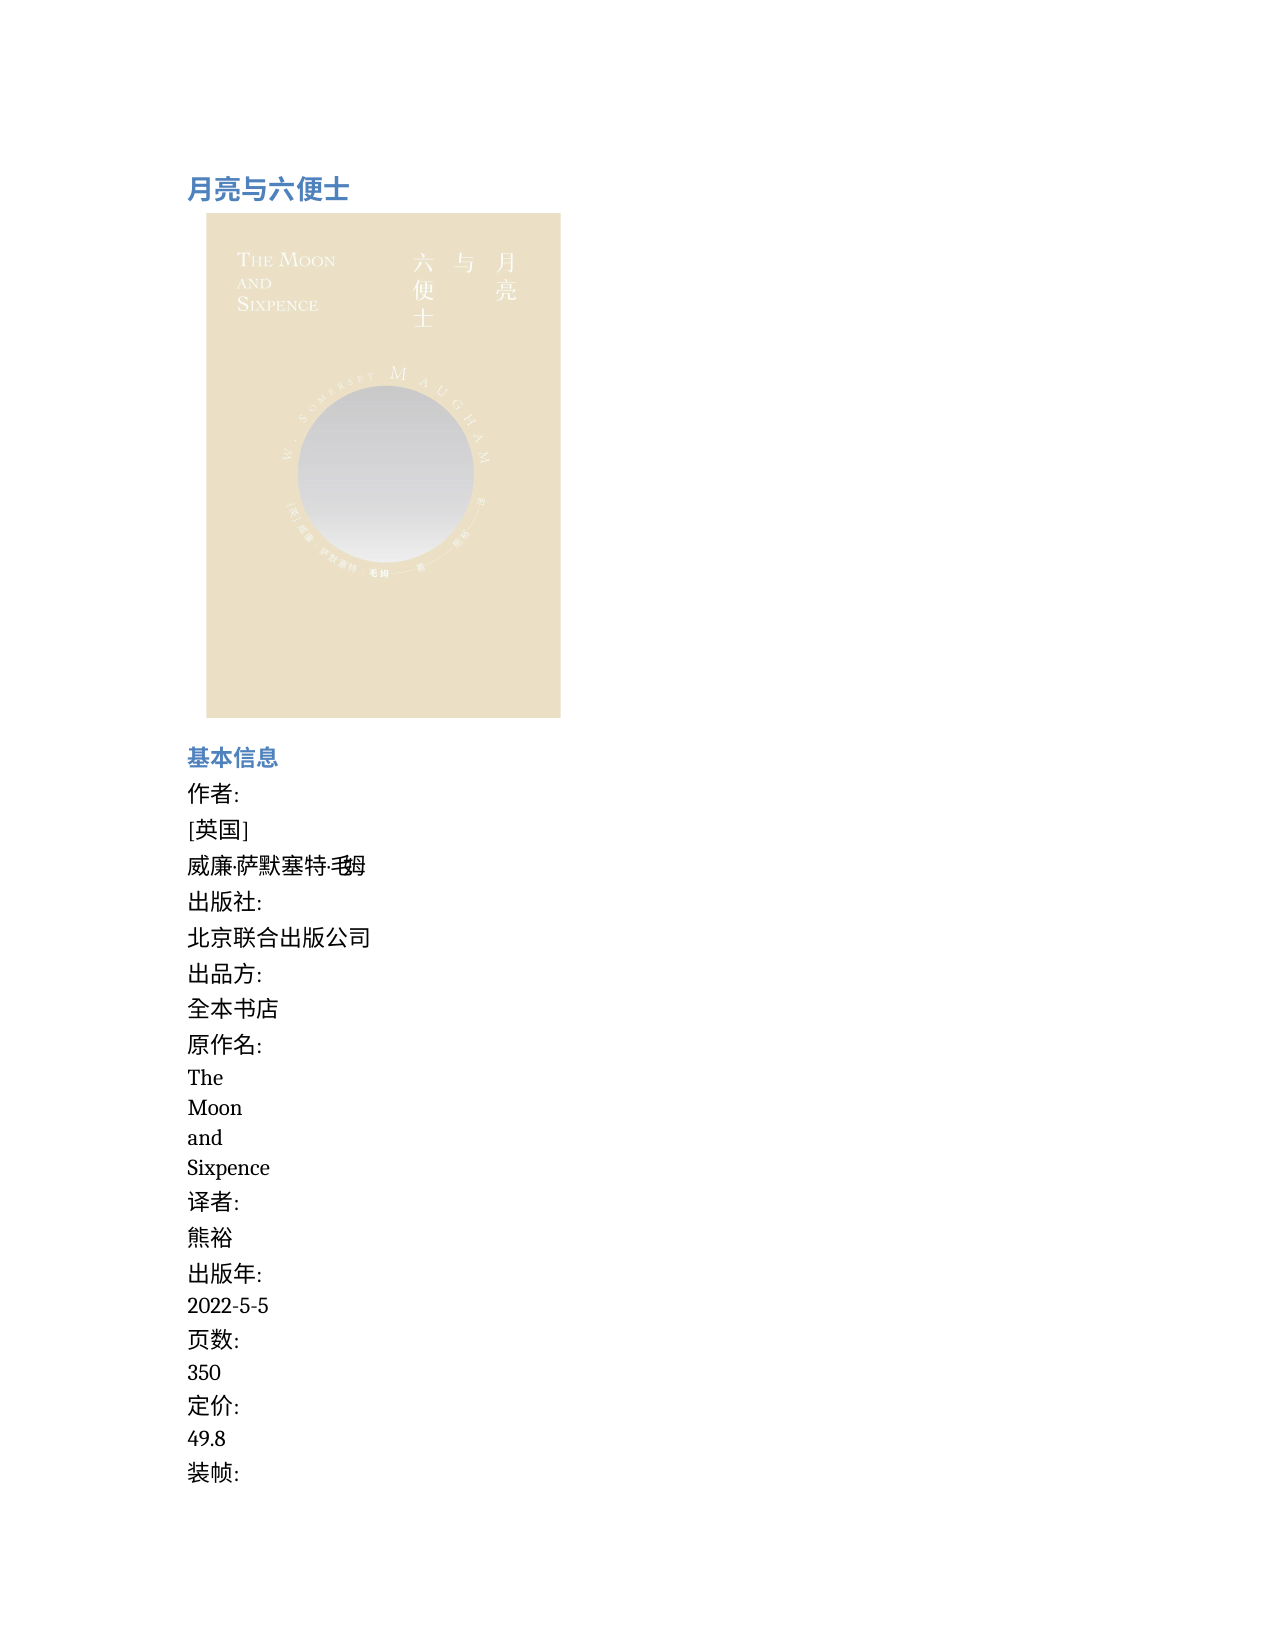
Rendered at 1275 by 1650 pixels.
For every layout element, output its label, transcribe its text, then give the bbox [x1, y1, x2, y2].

subtitle 基本信息 [187, 742, 1087, 773]
picture [206, 213, 561, 718]
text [187, 778, 1087, 1488]
subtitle 月亮与六便士 [187, 171, 1087, 208]
